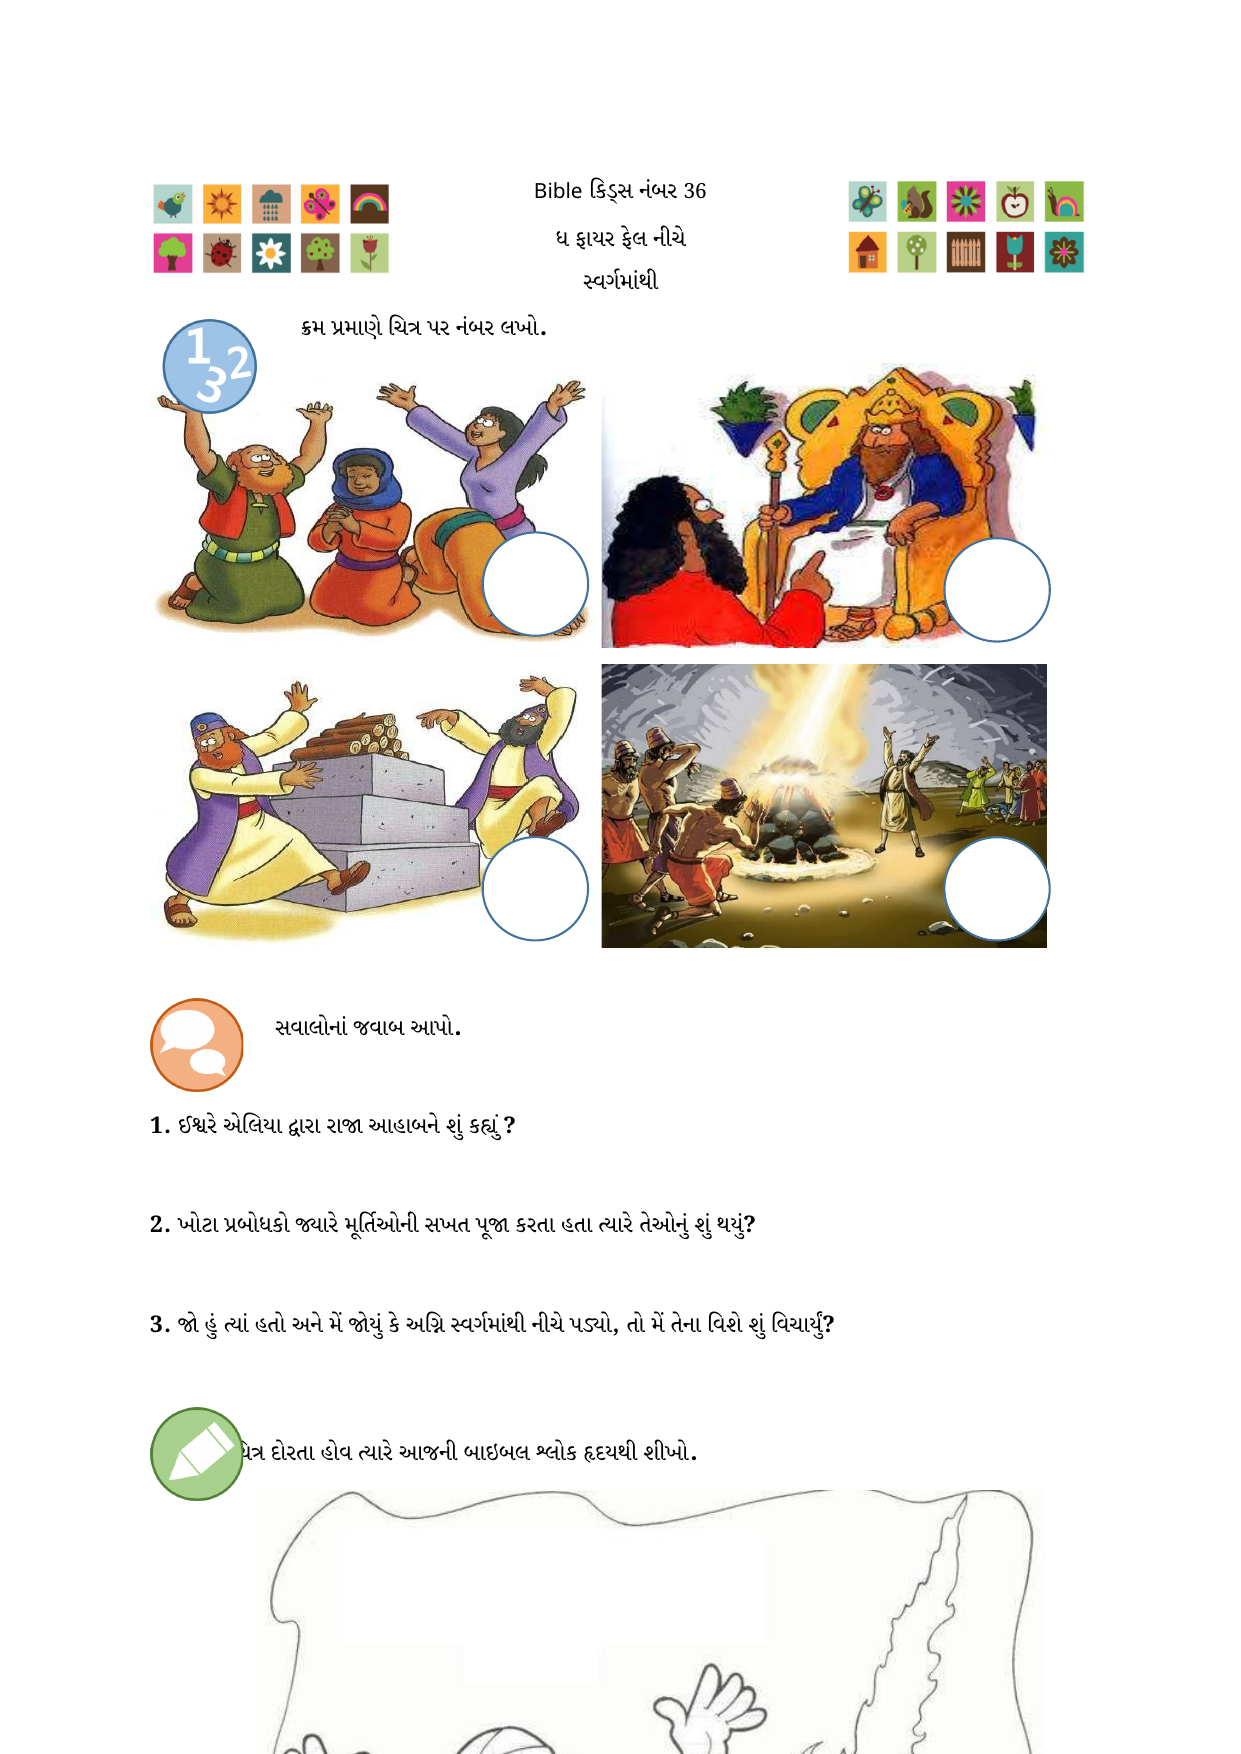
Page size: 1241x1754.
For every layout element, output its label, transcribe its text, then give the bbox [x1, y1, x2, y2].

picture [257, 1490, 1045, 1754]
text સ્વર્ગમાંથી [150, 268, 1090, 294]
picture [150, 183, 396, 277]
text 2. ખોટા પ્રબોધકો જ્યારે મૂર્તિઓની સખત પૂજા કરતા હતા ત્યારે તેઓનું શું થયું? [150, 1210, 1090, 1243]
picture [150, 998, 244, 1092]
text ક્રમ પ્રમાણે ચિત્ર પર નંબર લખો. [288, 311, 1090, 347]
picture [150, 664, 596, 948]
text 1. ઈશ્વરે એલિયા દ્વારા રાજા આહાબને શું કહ્યું ? [150, 1111, 1090, 1144]
picture [601, 664, 1047, 948]
picture [150, 1407, 244, 1501]
text 3. જો હું ત્યાં હતો અને મેં જોયું કે અગ્નિ સ્વર્ગમાંથી નીચે પડ્યો, તો મેં તેના વિશે શું વિચાર્યું? [150, 1310, 1090, 1343]
text ધ ફાયર ફેલ નીચે [396, 225, 843, 251]
picture [150, 300, 596, 648]
picture [843, 179, 1085, 277]
picture [601, 363, 1047, 648]
text જ્યારે તમે ચિત્ર દોરતા હોવ ત્યારે આજની બાઇબલ શ્લોક હૃદયથી શીખો. [244, 1435, 1090, 1471]
text Bible કિડ્સ નંબર 36 [150, 177, 1090, 208]
text સવાલોનાં જવાબ આપો. [244, 1011, 1090, 1047]
